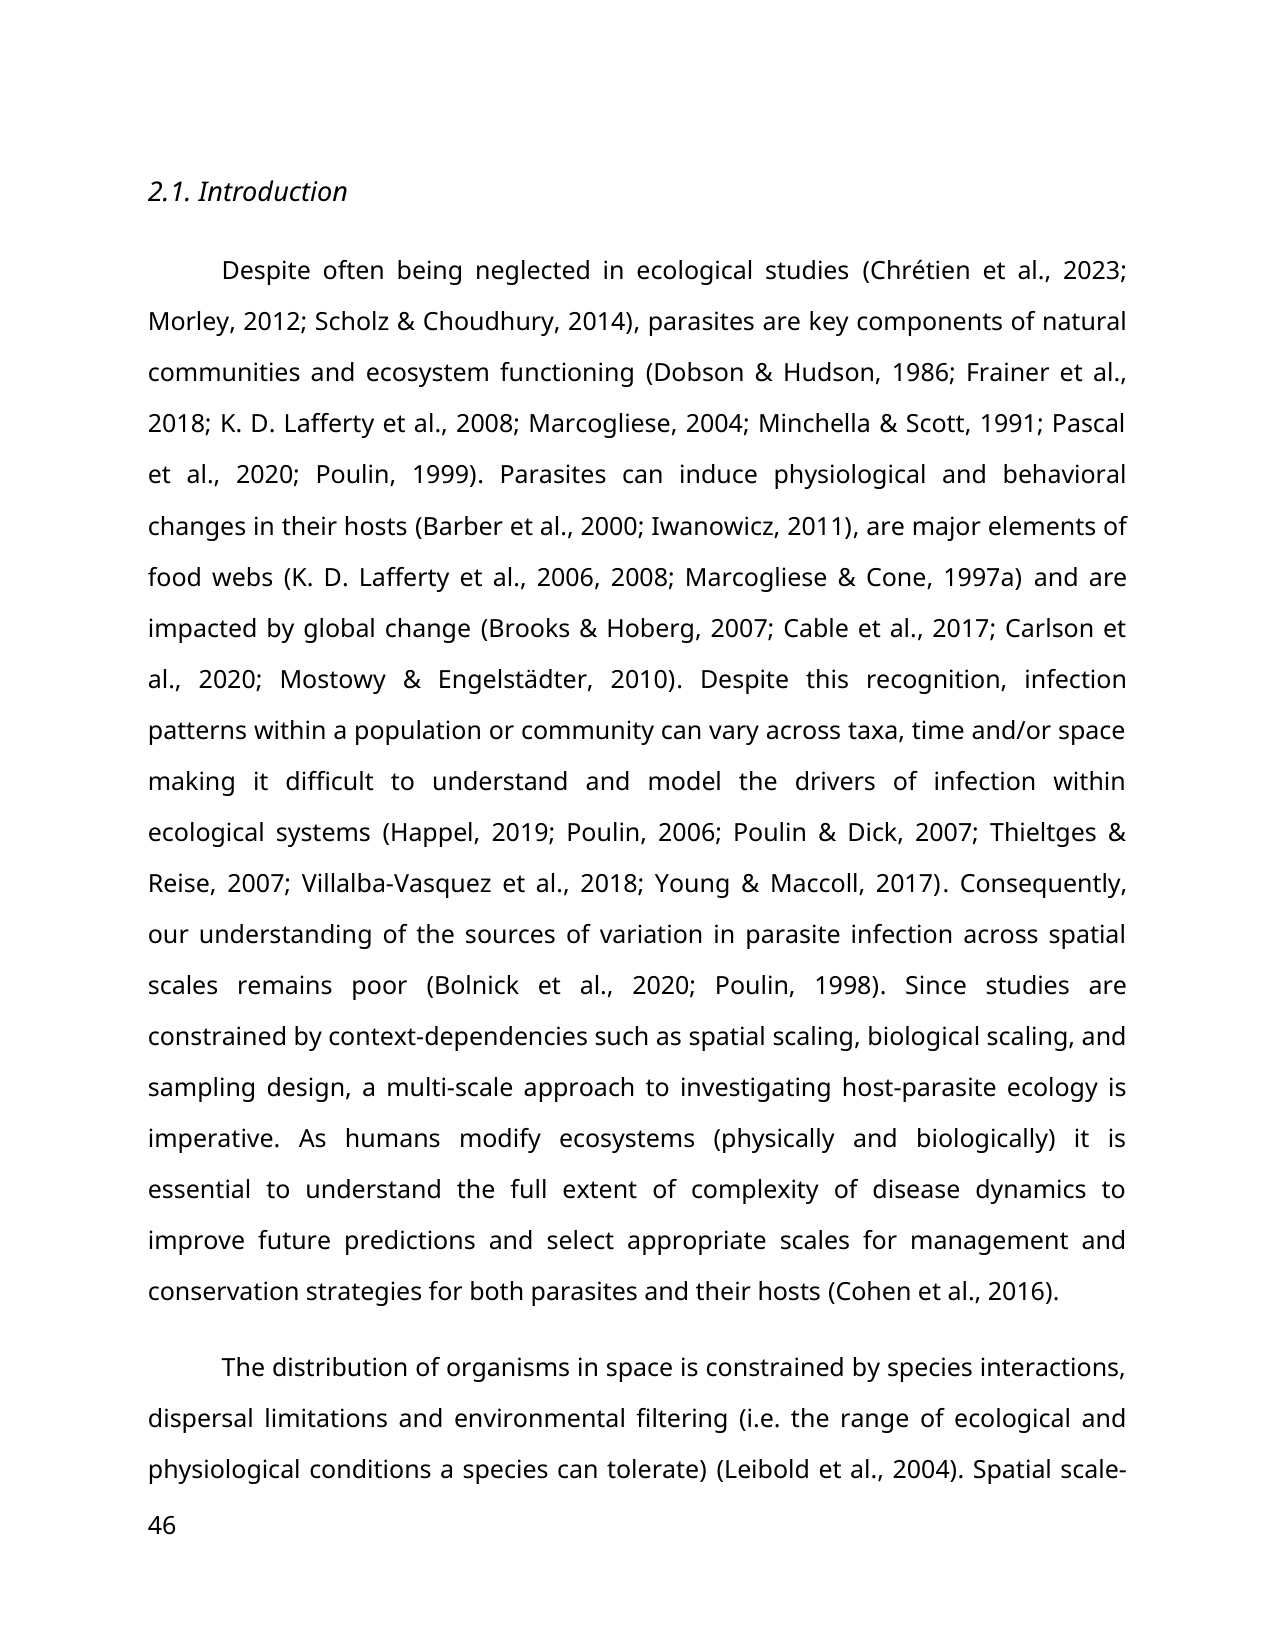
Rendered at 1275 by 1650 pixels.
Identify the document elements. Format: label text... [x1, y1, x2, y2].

text Despite often being neglected in ecological studies (Chrétien et al., 2023; Morley, 2012; Scholz & Choudhury, 2014), parasites are key components of natural communities and ecosystem functioning (Dobson & Hudson, 1986; Frainer et al., 2018; K. D. Lafferty et al., 2008; Marcogliese, 2004; Minchella & Scott, 1991; Pascal et al., 2020; Poulin, 1999). Parasites can induce physiological and behavioral changes in their hosts (Barber et al., 2000; Iwanowicz, 2011), are major elements of food webs (K. D. Lafferty et al., 2006, 2008; Marcogliese & Cone, 1997a) and are impacted by global change (Brooks & Hoberg, 2007; Cable et al., 2017; Carlson et al., 2020; Mostowy & Engelstädter, 2010). Despite this recognition, infection patterns within a population or community can vary across taxa, time and/or space making it difficult to understand and model the drivers of infection within ecological systems (Happel, 2019; Poulin, 2006; Poulin & Dick, 2007; Thieltges & Reise, 2007; Villalba-Vasquez et al., 2018; Young & Maccoll, 2017). Consequently, our understanding of the sources of variation in parasite infection across spatial scales remains poor (Bolnick et al., 2020; Poulin, 1998). Since studies are constrained by context-dependencies such as spatial scaling, biological scaling, and sampling design, a multi-scale approach to investigating host-parasite ecology is imperative. As humans modify ecosystems (physically and biologically) it is essential to understand the full extent of complexity of disease dynamics to improve future predictions and select appropriate scales for management and conservation strategies for both parasites and their hosts (Cohen et al., 2016). [148, 253, 1127, 1308]
subtitle 2.1. Introduction [148, 173, 1127, 209]
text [148, 1350, 1127, 1486]
